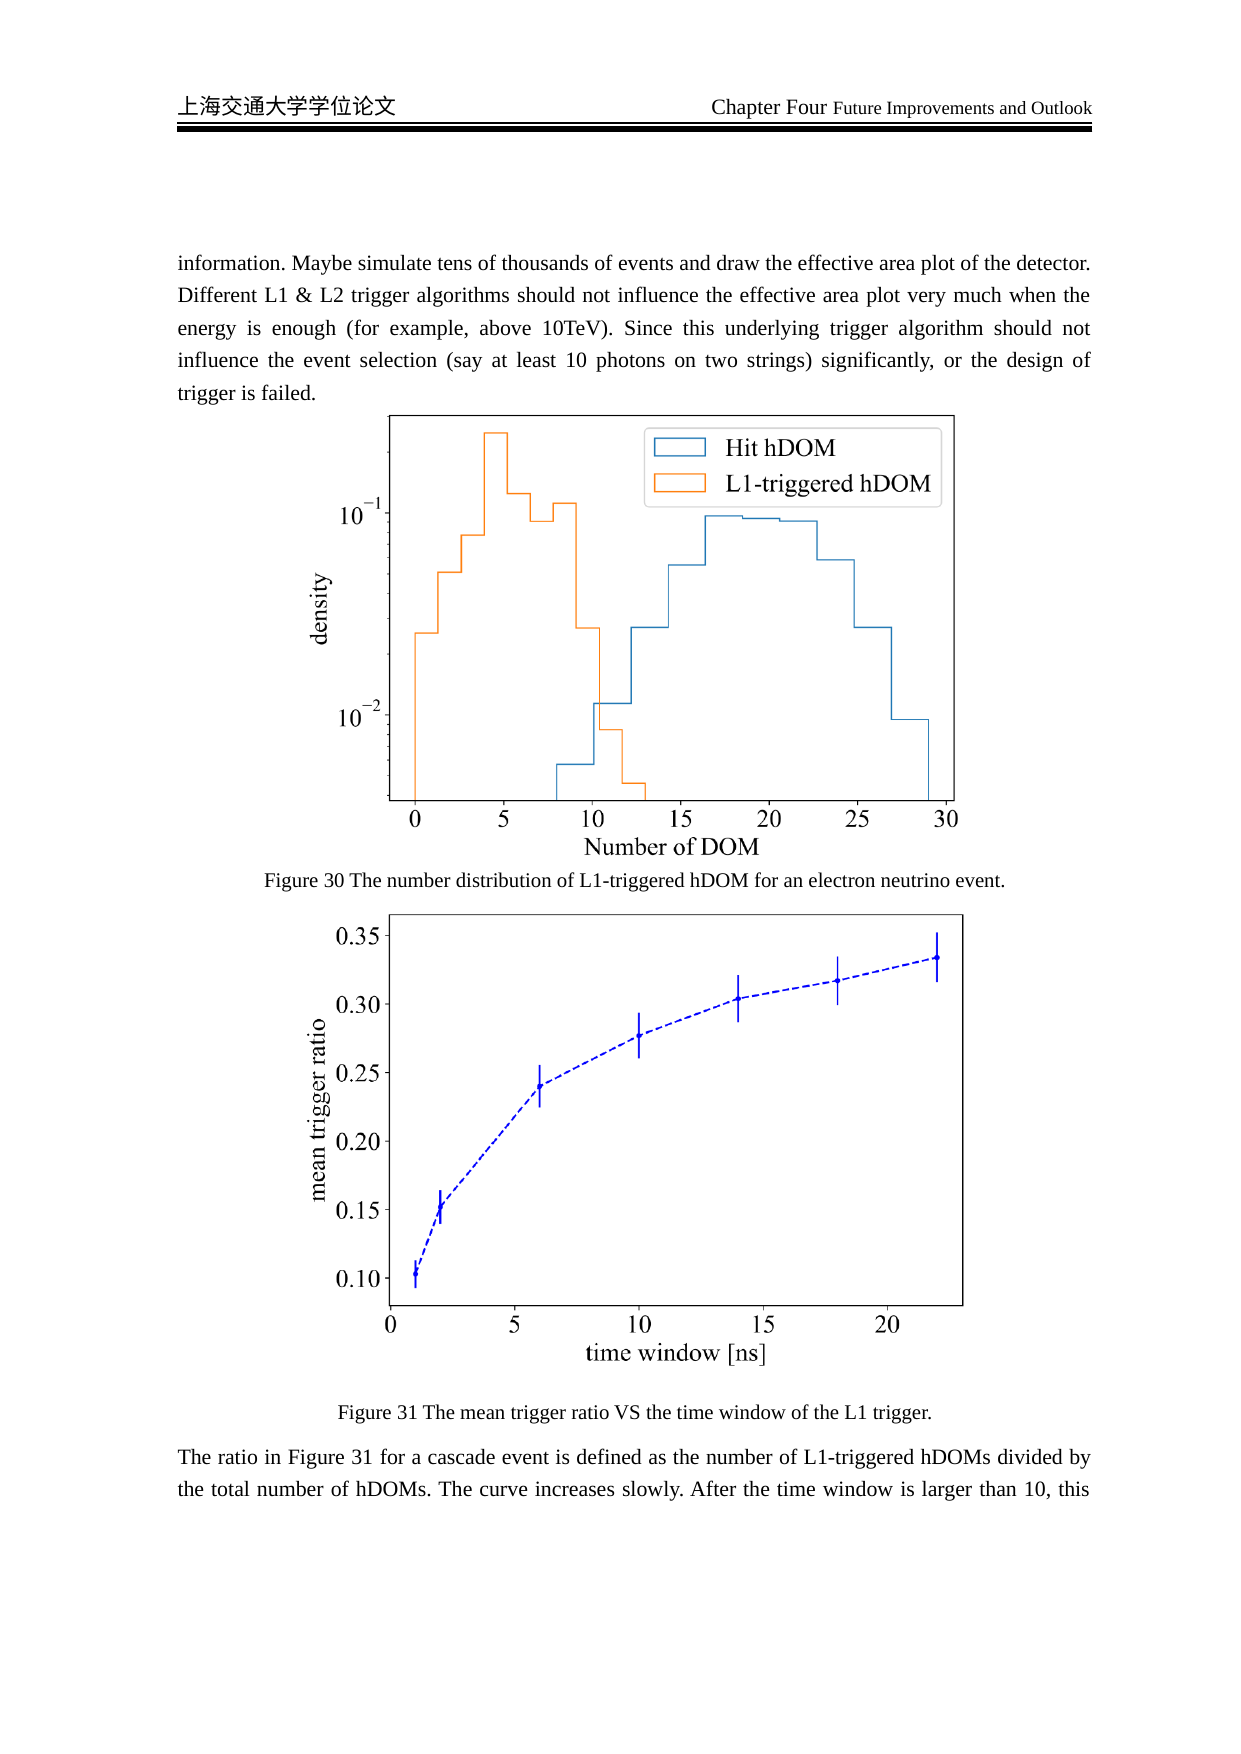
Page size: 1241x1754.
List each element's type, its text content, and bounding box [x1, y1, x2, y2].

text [177, 1440, 1092, 1505]
picture [308, 408, 962, 860]
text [177, 246, 1092, 409]
picture [302, 908, 968, 1369]
